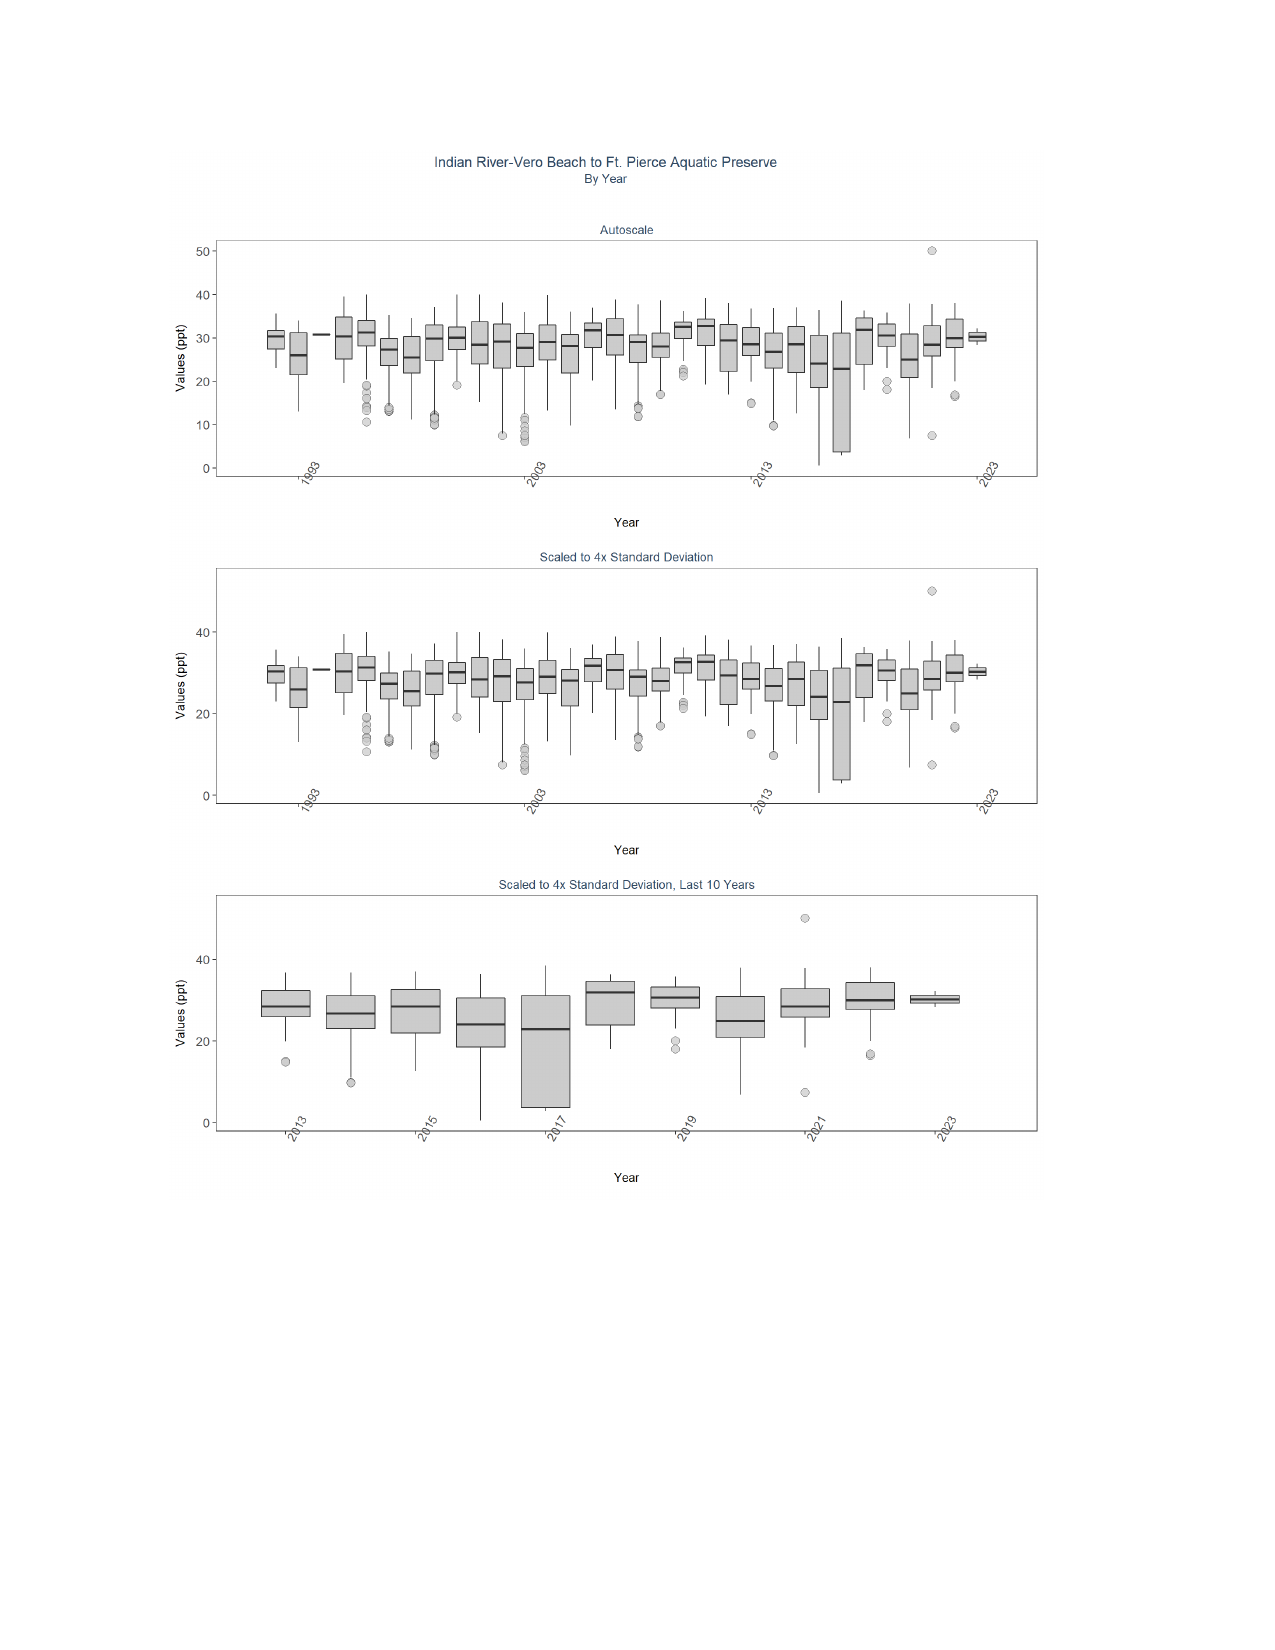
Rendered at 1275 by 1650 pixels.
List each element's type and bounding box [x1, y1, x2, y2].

picture [168, 150, 1044, 1200]
